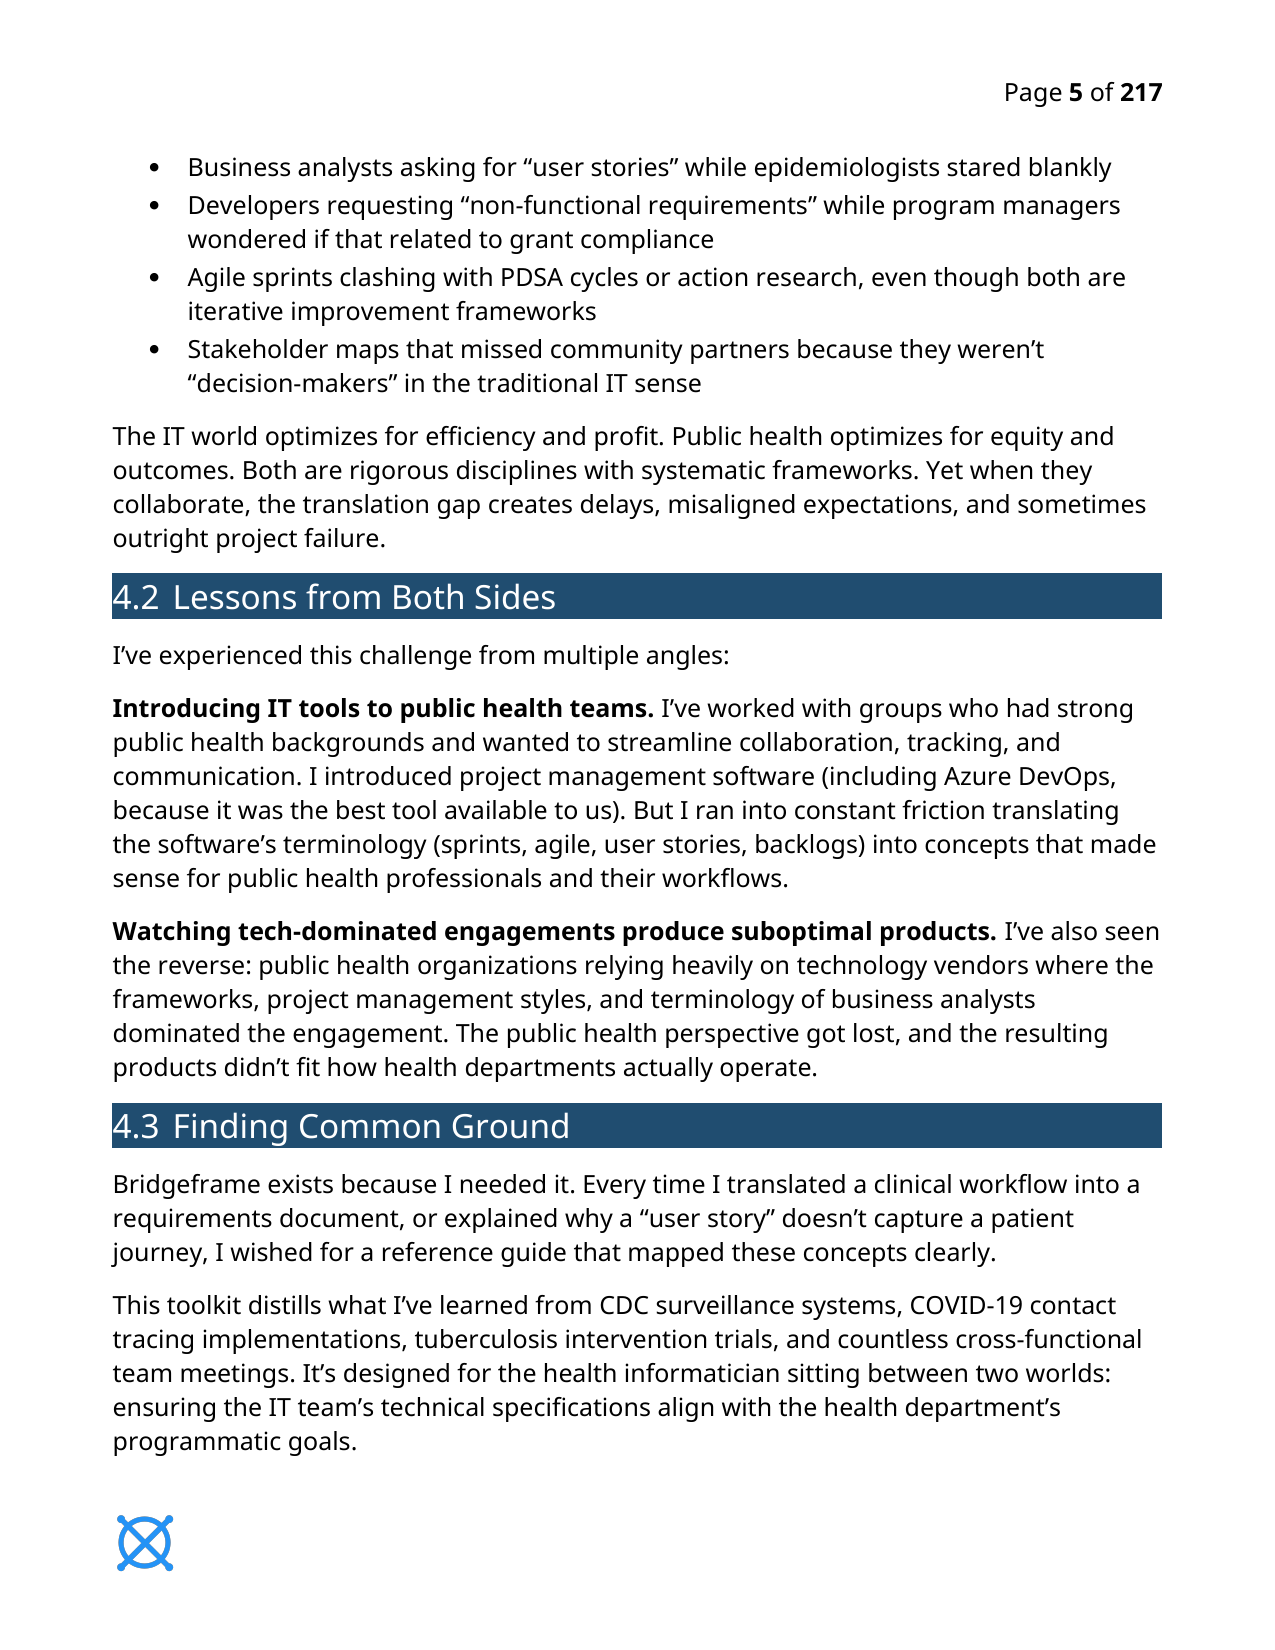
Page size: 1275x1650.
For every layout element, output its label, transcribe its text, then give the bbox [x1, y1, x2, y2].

list Agile sprints clashing with PDSA cycles or action research, even though both are iterative improvement frameworks [150, 260, 1162, 328]
list Stakeholder maps that missed community partners because they weren’t “decision-makers” in the traditional IT sense [150, 332, 1162, 400]
text This toolkit distills what I’ve learned from CDC surveillance systems, COVID-19 contact tracing implementations, tuberculosis intervention trials, and countless cross-functional team meetings. It’s designed for the health informatician sitting between two worlds: ensuring the IT team’s technical specifications align with the health department’s programmatic goals. [112, 1288, 1162, 1458]
text Watching tech-dominated engagements produce suboptimal products. I’ve also seen the reverse: public health organizations relying heavily on technology vendors where the frameworks, project management styles, and terminology of business analysts dominated the engagement. The public health perspective got lost, and the resulting products didn’t fit how health departments actually operate. [112, 913, 1162, 1084]
text The IT world optimizes for efficiency and profit. Public health optimizes for equity and outcomes. Both are rigorous disciplines with systematic frameworks. Yet when they collaborate, the translation gap creates delays, misaligned expectations, and sometimes outright project failure. [112, 418, 1162, 555]
text Introducing IT tools to public health teams. I’ve worked with groups who had strong public health backgrounds and wanted to streamline collaboration, tracking, and communication. I introduced project management software (including Azure DevOps, because it was the best tool available to us). But I ran into constant friction translating the software’s terminology (sprints, agile, user stories, backlogs) into concepts that made sense for public health professionals and their workflows. [112, 690, 1162, 895]
subtitle Lessons from Both Sides [112, 573, 1162, 619]
text Bridgeframe exists because I needed it. Every time I translated a clinical workflow into a requirements document, or explained why a “user story” doesn’t capture a patient journey, I wished for a reference guide that mapped these concepts clearly. [112, 1167, 1162, 1269]
list Developers requesting “non-functional requirements” while program managers wondered if that related to grant compliance [150, 188, 1162, 256]
picture [112, 1511, 177, 1575]
text I’ve experienced this challenge from multiple angles: [112, 638, 1162, 672]
list Business analysts asking for “user stories” while epidemiologists stared blankly [150, 150, 1162, 184]
subtitle Finding Common Ground [112, 1103, 1162, 1148]
